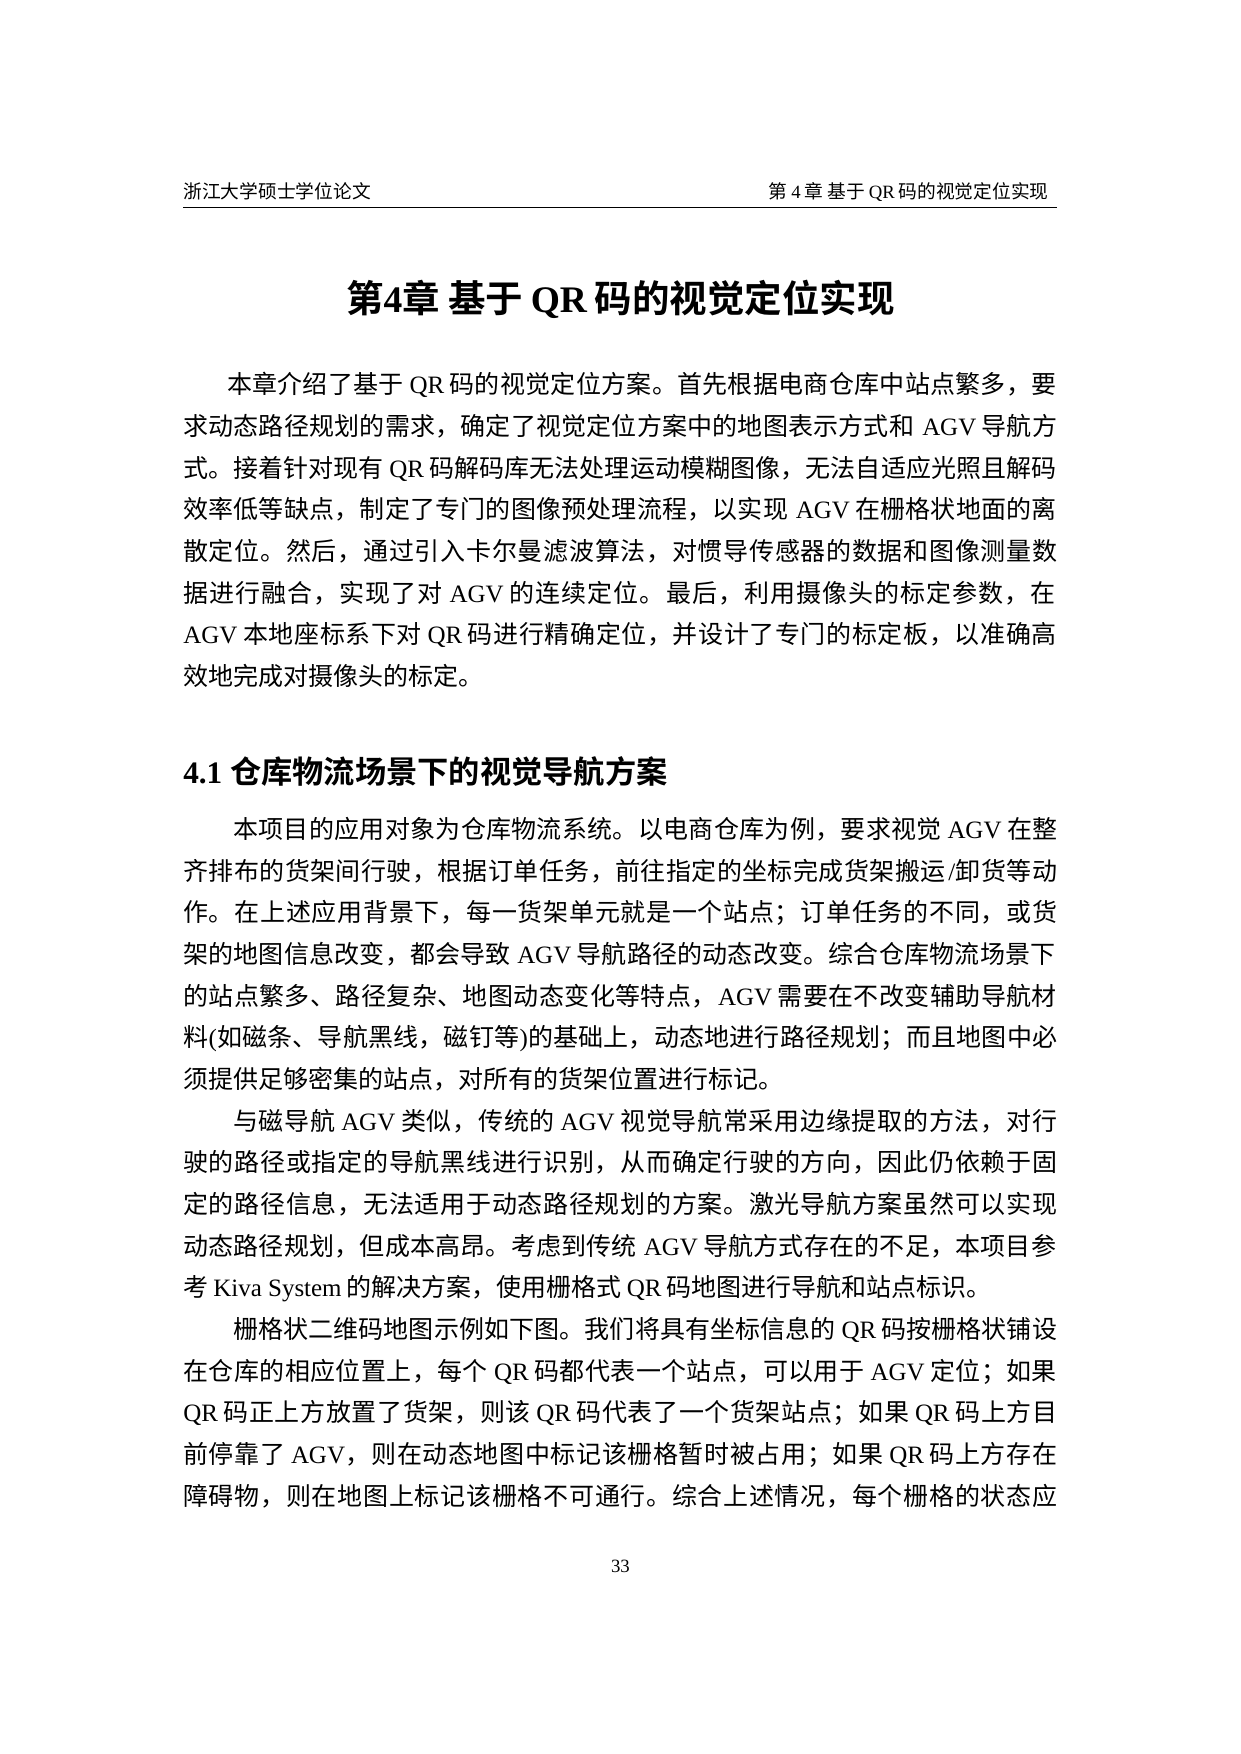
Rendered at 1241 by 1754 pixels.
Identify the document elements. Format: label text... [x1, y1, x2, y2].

subtitle 仓库物流场景下的视觉导航方案 [183, 747, 1057, 793]
text 本章介绍了基于QR码的视觉定位方案。首先根据电商仓库中站点繁多，要求动态路径规划的需求，确定了视觉定位方案中的地图表示方式和AGV导航方式。接着针对现有QR码解码库无法处理运动模糊图像，无法自适应光照且解码效率低等缺点，制定了专门的图像预处理流程，以实现AGV在栅格状地面的离散定位。然后，通过引入卡尔曼滤波算法，对惯导传感器的数据和图像测量数据进行融合，实现了对AGV的连续定位。最后，利用摄像头的标定参数，在AGV本地座标系下对QR码进行精确定位，并设计了专门的标定板，以准确高效地完成对摄像头的标定。 [183, 360, 1057, 694]
subtitle 基于QR码的视觉定位实现 [183, 268, 1057, 323]
text 与磁导航AGV类似，传统的AGV视觉导航常采用边缘提取的方法，对行驶的路径或指定的导航黑线进行识别，从而确定行驶的方向，因此仍依赖于固定的路径信息，无法适用于动态路径规划的方案。激光导航方案虽然可以实现动态路径规划，但成本高昂。考虑到传统AGV导航方式存在的不足，本项目参考Kiva System的解决方案，使用栅格式QR码地图进行导航和站点标识。 [183, 1097, 1057, 1305]
text 本项目的应用对象为仓库物流系统。以电商仓库为例，要求视觉AGV在整齐排布的货架间行驶，根据订单任务，前往指定的坐标完成货架搬运/卸货等动作。在上述应用背景下，每一货架单元就是一个站点；订单任务的不同，或货架的地图信息改变，都会导致AGV导航路径的动态改变。综合仓库物流场景下的站点繁多、路径复杂、地图动态变化等特点，AGV需要在不改变辅助导航材料(如磁条、导航黑线，磁钉等)的基础上，动态地进行路径规划；而且地图中必须提供足够密集的站点，对所有的货架位置进行标记。 [183, 805, 1057, 1097]
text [183, 1305, 1057, 1513]
